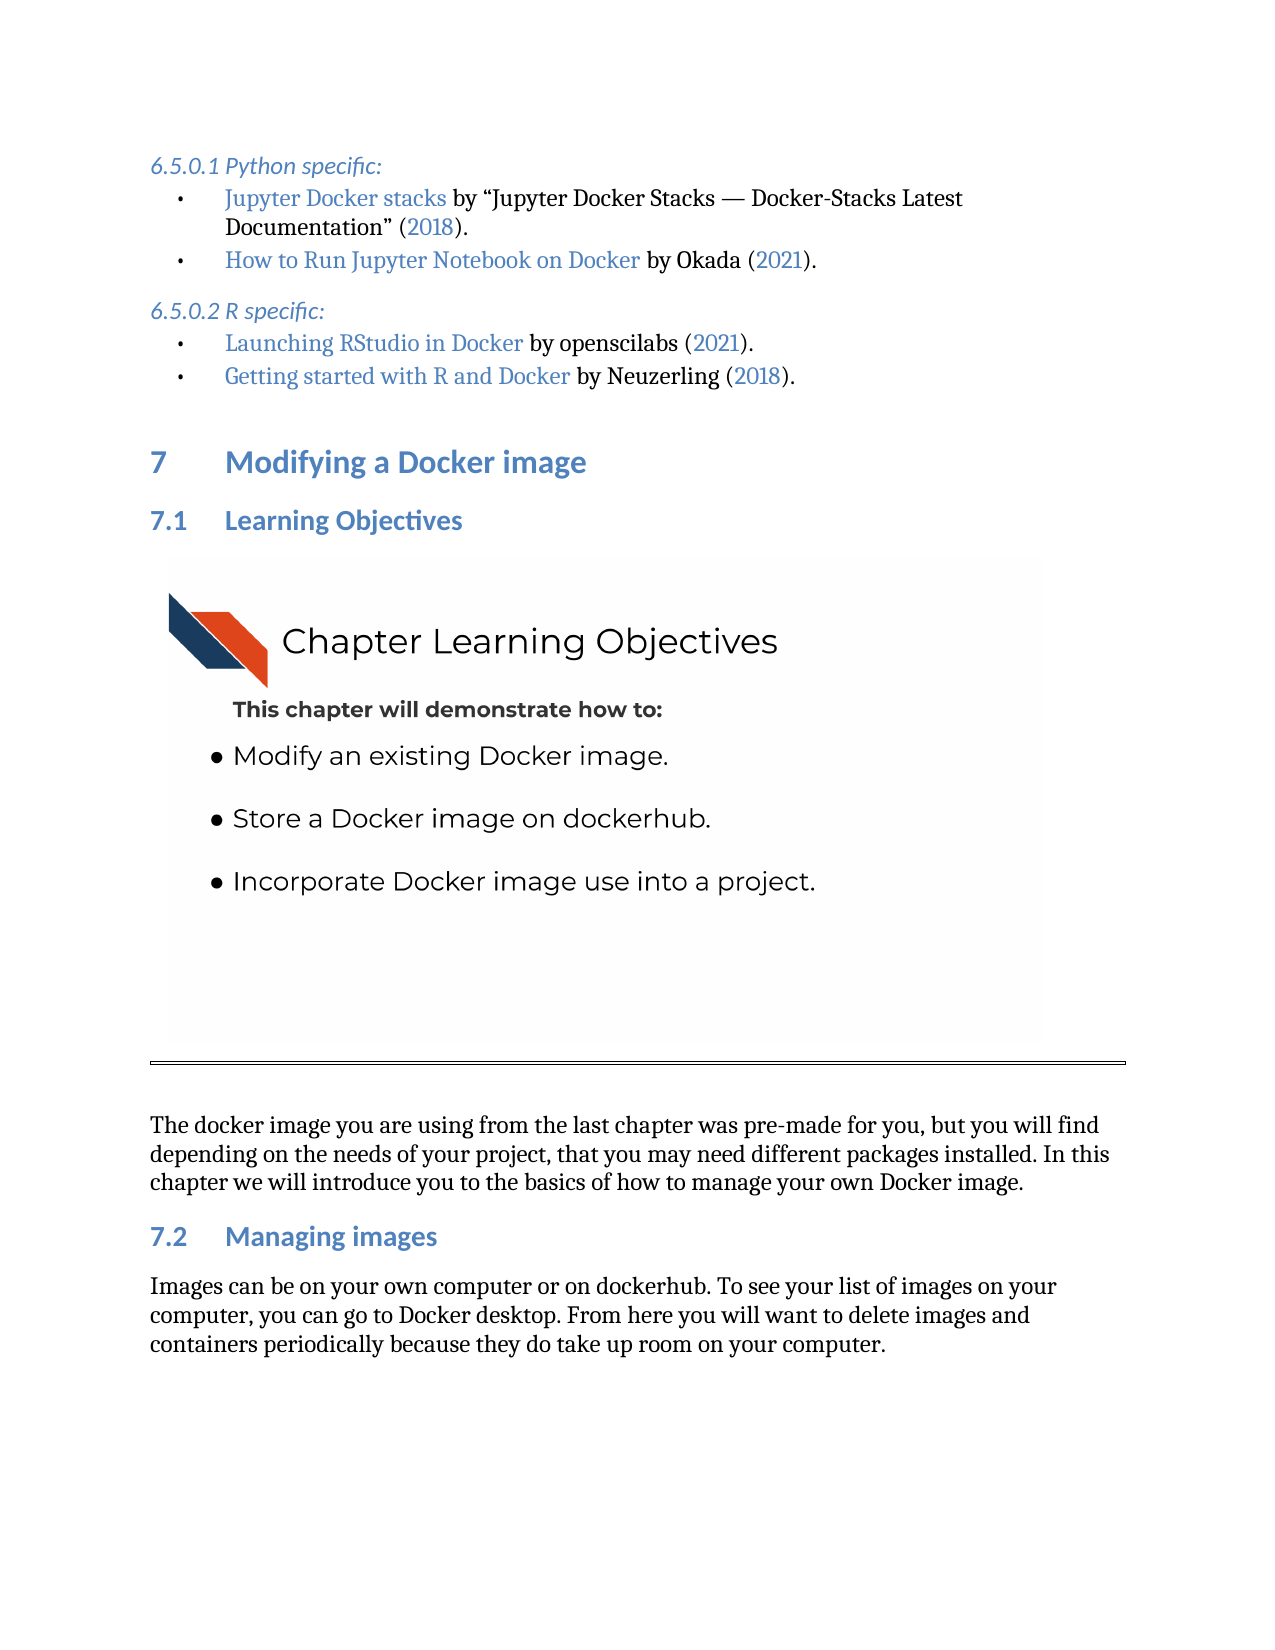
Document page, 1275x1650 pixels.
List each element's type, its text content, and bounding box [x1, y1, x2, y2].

subtitle 7.1 Learning Objectives [150, 502, 1125, 538]
list Launching RStudio in Docker by openscilabs (2021). [175, 329, 1125, 358]
list Jupyter Docker stacks by “Jupyter Docker Stacks — Docker-Stacks Latest Documentation” (2018). [175, 184, 1125, 242]
subtitle 7.2 Managing images [150, 1218, 1125, 1253]
text Images can be on your own computer or on dockerhub. To see your list of images on your computer, you can go to Docker desktop. From here you will want to delete images and containers periodically because they do take up room on your computer. [150, 1272, 1125, 1358]
list Getting started with R and Docker by Neuzerling (2018). [175, 362, 1125, 391]
subtitle 6.5.0.2 R specific: [150, 295, 1125, 326]
list How to Run Jupyter Notebook on Docker by Okada (2021). [175, 246, 1125, 274]
subtitle 7 Modifying a Docker image [150, 441, 1125, 481]
subtitle 6.5.0.1 Python specific: [150, 150, 1125, 181]
picture [168, 556, 1044, 1043]
text The docker image you are using from the last chapter was pre-made for you, but you will find depending on the needs of your project, that you may need different packages installed. In this chapter we will introduce you to the basics of how to manage your own Docker image. [150, 1111, 1125, 1197]
